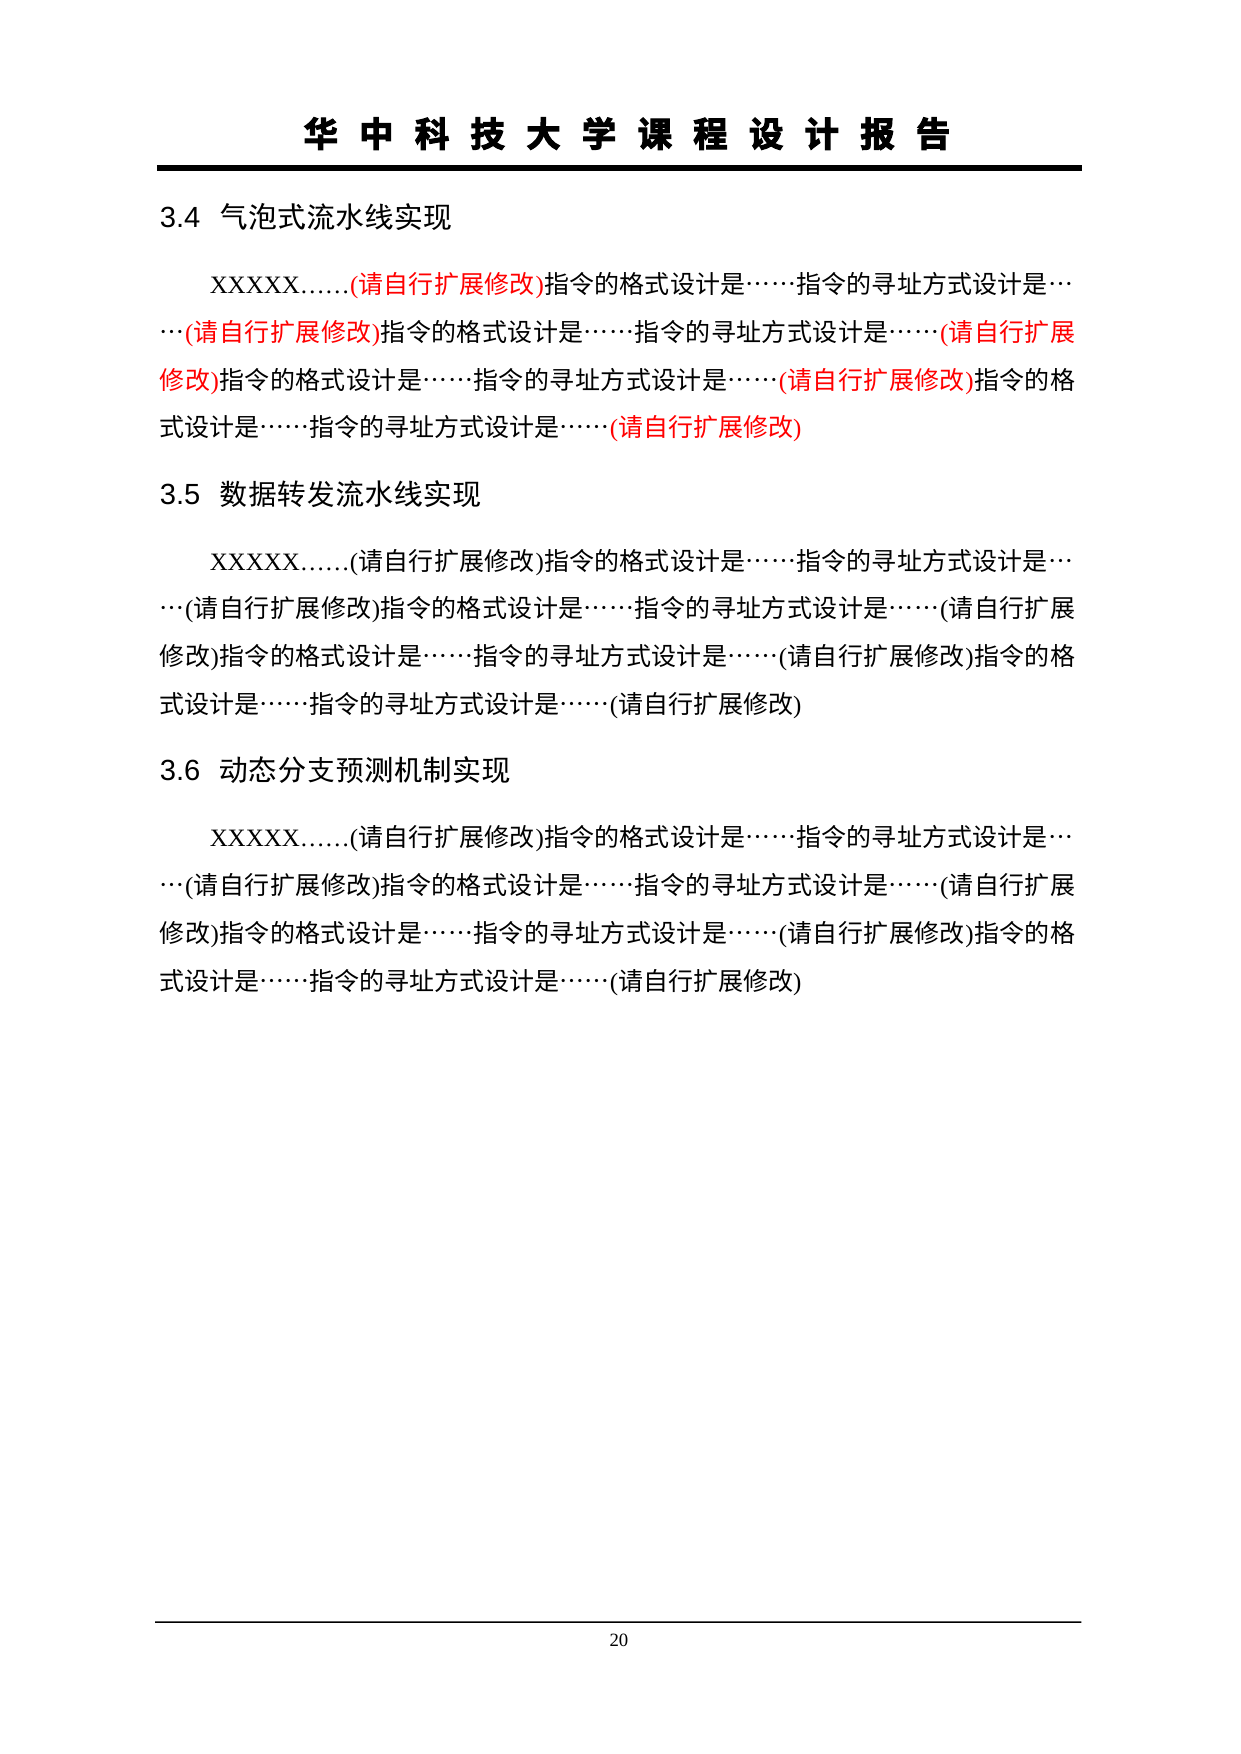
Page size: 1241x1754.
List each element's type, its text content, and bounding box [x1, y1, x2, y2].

text XXXXX……(请自行扩展修改)指令的格式设计是……指令的寻址方式设计是……(请自行扩展修改)指令的格式设计是……指令的寻址方式设计是……(请自行扩展修改)指令的格式设计是……指令的寻址方式设计是……(请自行扩展修改)指令的格式设计是……指令的寻址方式设计是……(请自行扩展修改) [159, 812, 1075, 1003]
subtitle 数据转发流水线实现 [159, 475, 1053, 510]
subtitle 动态分支预测机制实现 [159, 752, 1053, 787]
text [159, 259, 1075, 450]
text XXXXX……(请自行扩展修改)指令的格式设计是……指令的寻址方式设计是……(请自行扩展修改)指令的格式设计是……指令的寻址方式设计是……(请自行扩展修改)指令的格式设计是……指令的寻址方式设计是……(请自行扩展修改)指令的格式设计是……指令的寻址方式设计是……(请自行扩展修改) [159, 535, 1075, 727]
subtitle 气泡式流水线实现 [159, 198, 1053, 234]
